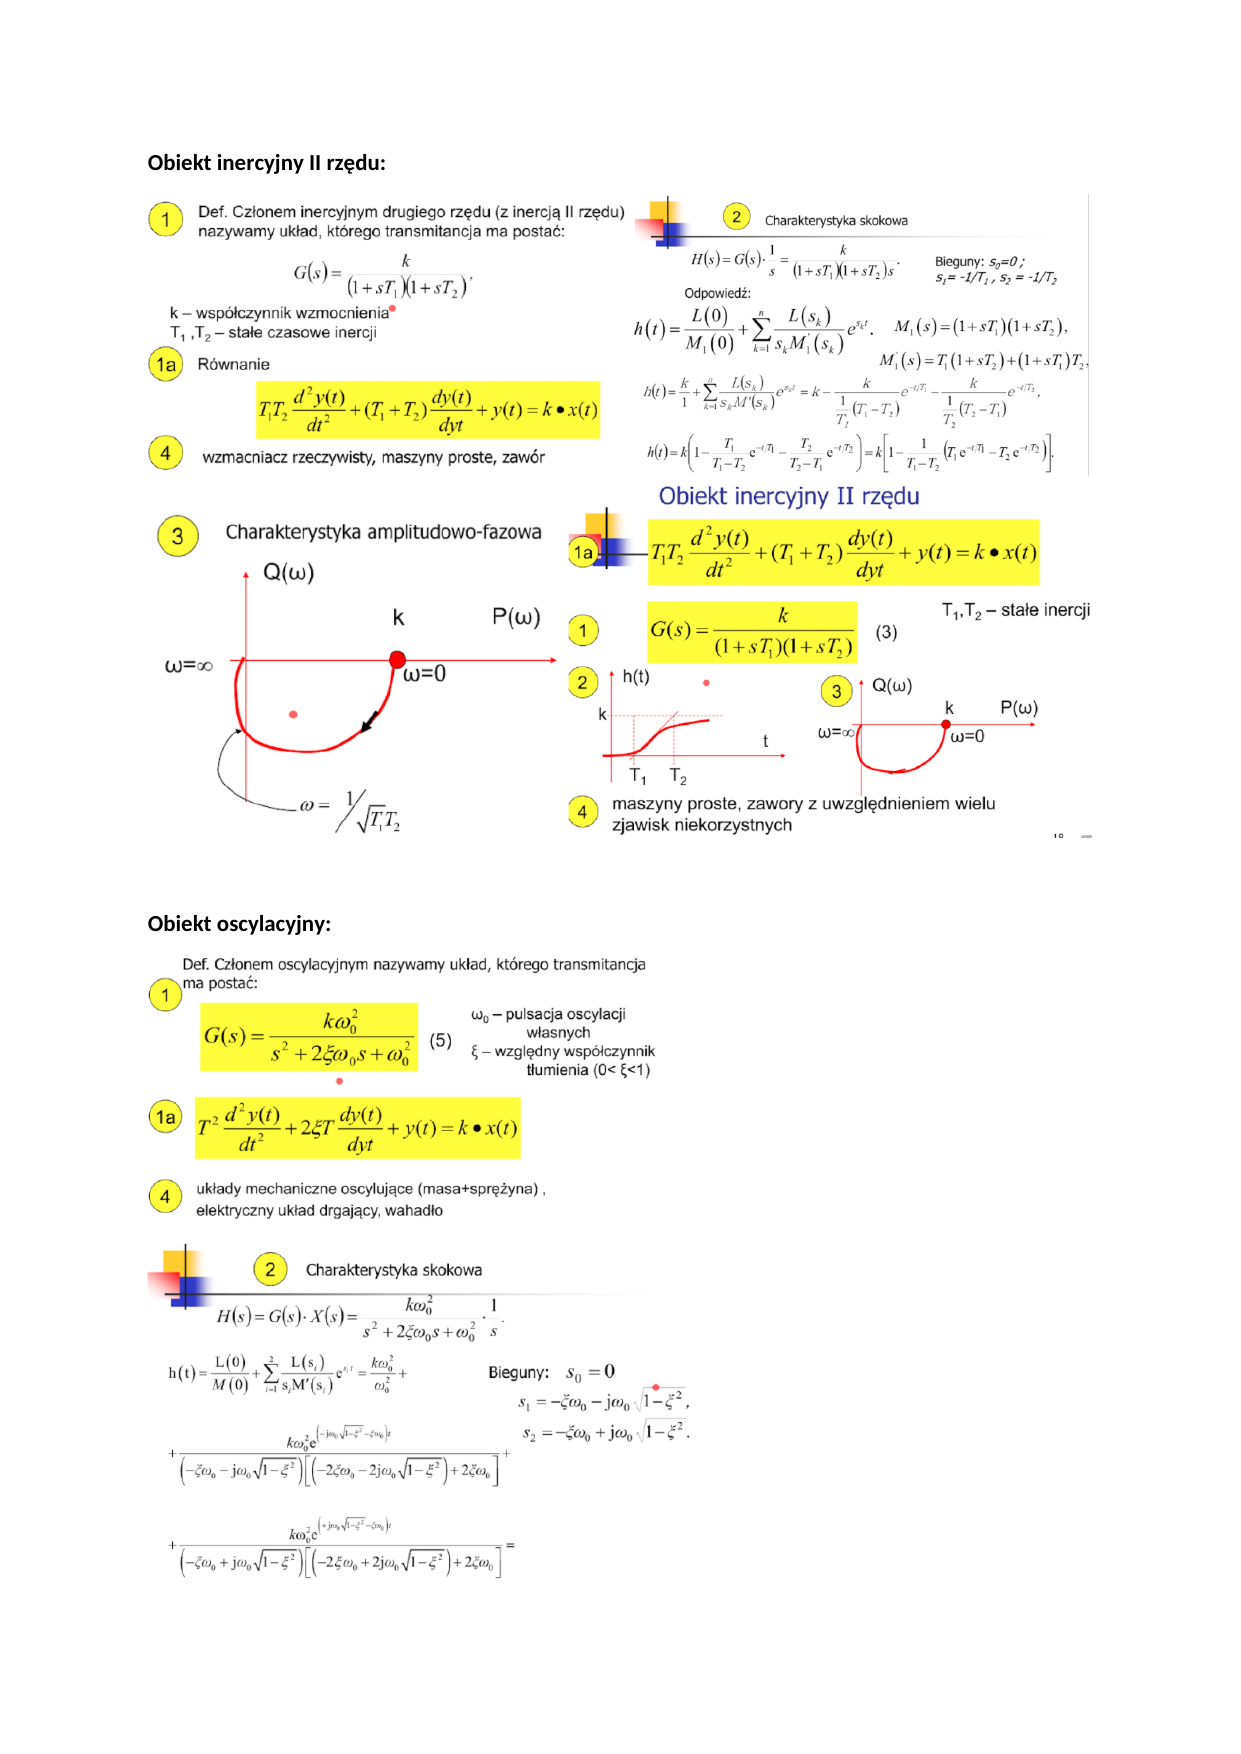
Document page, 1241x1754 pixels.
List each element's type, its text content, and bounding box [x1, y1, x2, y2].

picture [147, 196, 628, 476]
text Obiekt inercyjny II rzędu: [148, 148, 1093, 176]
picture [633, 194, 1089, 476]
picture [147, 1240, 693, 1588]
text Obiekt oscylacyjny: [148, 909, 1093, 937]
picture [147, 508, 564, 838]
picture [147, 955, 657, 1222]
picture [568, 478, 1092, 838]
